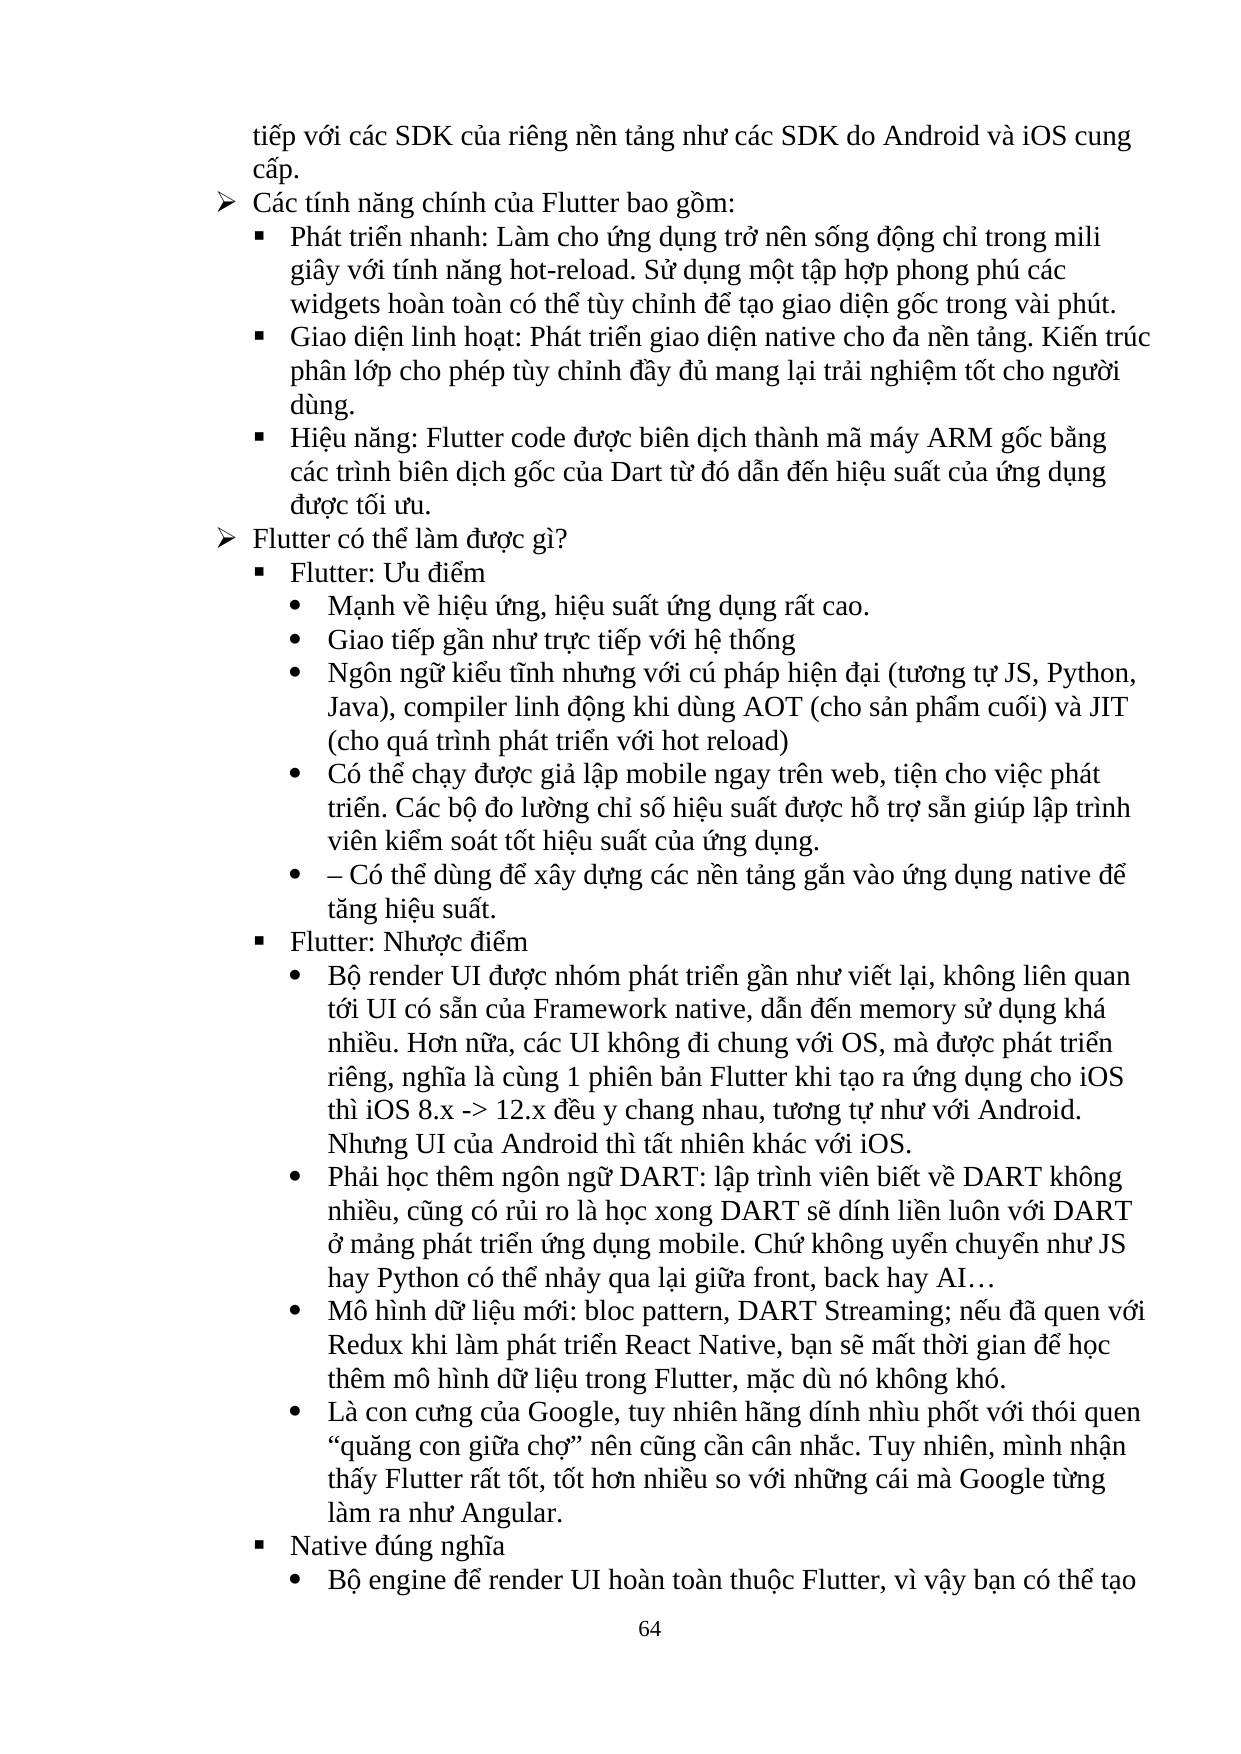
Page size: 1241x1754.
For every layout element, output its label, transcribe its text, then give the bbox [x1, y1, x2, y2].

list Giao diện linh hoạt: Phát triển giao diện native cho đa nền tảng. Kiến trúc phân lớp cho phép tùy chỉnh đầy đủ mang lại trải nghiệm tốt cho người dùng. [252, 319, 1152, 420]
list Có thể chạy được giả lập mobile ngay trên web, tiện cho việc phát triển. Các bộ đo lường chỉ số hiệu suất được hỗ trợ sẵn giúp lập trình viên kiểm soát tốt hiệu suất của ứng dụng. [290, 756, 1152, 857]
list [215, 118, 1152, 185]
list Phải học thêm ngôn ngữ DART: lập trình viên biết về DART không nhiều, cũng có rủi ro là học xong DART sẽ dính liền luôn với DART ở mảng phát triển ứng dụng mobile. Chứ không uyển chuyển như JS hay Python có thể nhảy qua lại giữa front, back hay AI… [290, 1159, 1152, 1293]
list Ngôn ngữ kiểu tĩnh nhưng với cú pháp hiện đại (tương tự JS, Python, Java), compiler linh động khi dùng AOT (cho sản phẩm cuối) và JIT (cho quá trình phát triển với hot reload) [290, 656, 1152, 756]
list Phát triển nhanh: Làm cho ứng dụng trở nên sống động chỉ trong mili giây với tính năng hot-reload. Sử dụng một tập hợp phong phú các widgets hoàn toàn có thể tùy chỉnh để tạo giao diện gốc trong vài phút. [252, 219, 1152, 319]
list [290, 1562, 1152, 1596]
list Giao tiếp gần như trực tiếp với hệ thống [290, 622, 1152, 656]
list Native đúng nghĩa [252, 1528, 1152, 1562]
list Các tính năng chính của Flutter bao gồm: [215, 185, 1152, 219]
list Flutter: Ưu điểm [252, 555, 1152, 588]
list Mô hình dữ liệu mới: bloc pattern, DART Streaming; nếu đã quen với Redux khi làm phát triển React Native, bạn sẽ mất thời gian để học thêm mô hình dữ liệu trong Flutter, mặc dù nó không khó. [290, 1293, 1152, 1394]
list Là con cưng của Google, tuy nhiên hãng dính nhìu phốt với thói quen “quăng con giữa chợ” nên cũng cần cân nhắc. Tuy nhiên, mình nhận thấy Flutter rất tốt, tốt hơn nhiều so với những cái mà Google từng làm ra như Angular. [290, 1394, 1152, 1528]
list Flutter: Nhược điểm [252, 924, 1152, 958]
list Hiệu năng: Flutter code được biên dịch thành mã máy ARM gốc bằng các trình biên dịch gốc của Dart từ đó dẫn đến hiệu suất của ứng dụng được tối ưu. [252, 420, 1152, 521]
list – Có thể dùng để xây dựng các nền tảng gắn vào ứng dụng native để tăng hiệu suất. [290, 857, 1152, 924]
list Flutter có thể làm được gì? [215, 521, 1152, 555]
list Bộ render UI được nhóm phát triển gần như viết lại, không liên quan tới UI có sẵn của Framework native, dẫn đến memory sử dụng khá nhiều. Hơn nữa, các UI không đi chung với OS, mà được phát triển riêng, nghĩa là cùng 1 phiên bản Flutter khi tạo ra ứng dụng cho iOS thì iOS 8.x -> 12.x đều y chang nhau, tương tự như với Android. Nhưng UI của Android thì tất nhiên khác với iOS. [290, 958, 1152, 1159]
list Mạnh về hiệu ứng, hiệu suất ứng dụng rất cao. [290, 588, 1152, 622]
